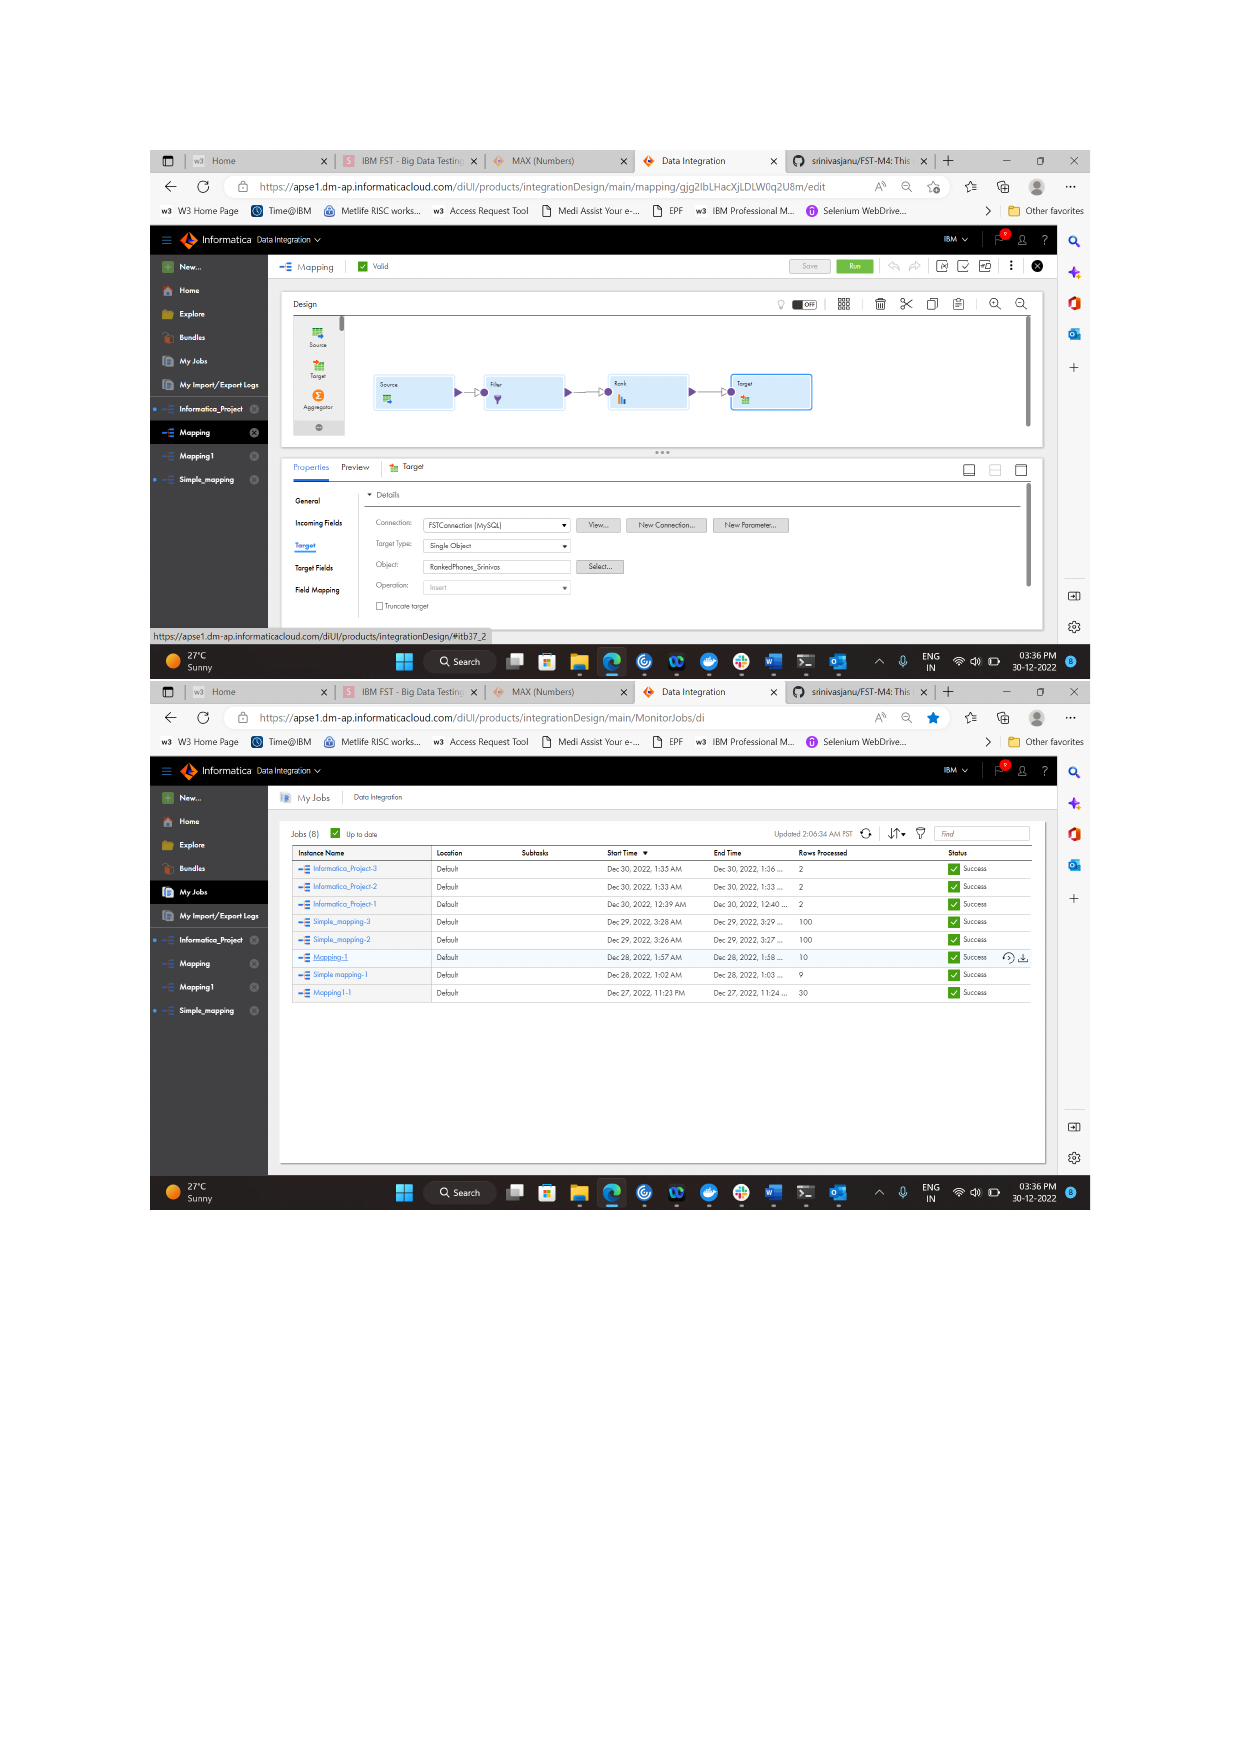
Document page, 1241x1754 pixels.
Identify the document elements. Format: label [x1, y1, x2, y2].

picture [150, 150, 1091, 679]
picture [150, 681, 1091, 1210]
